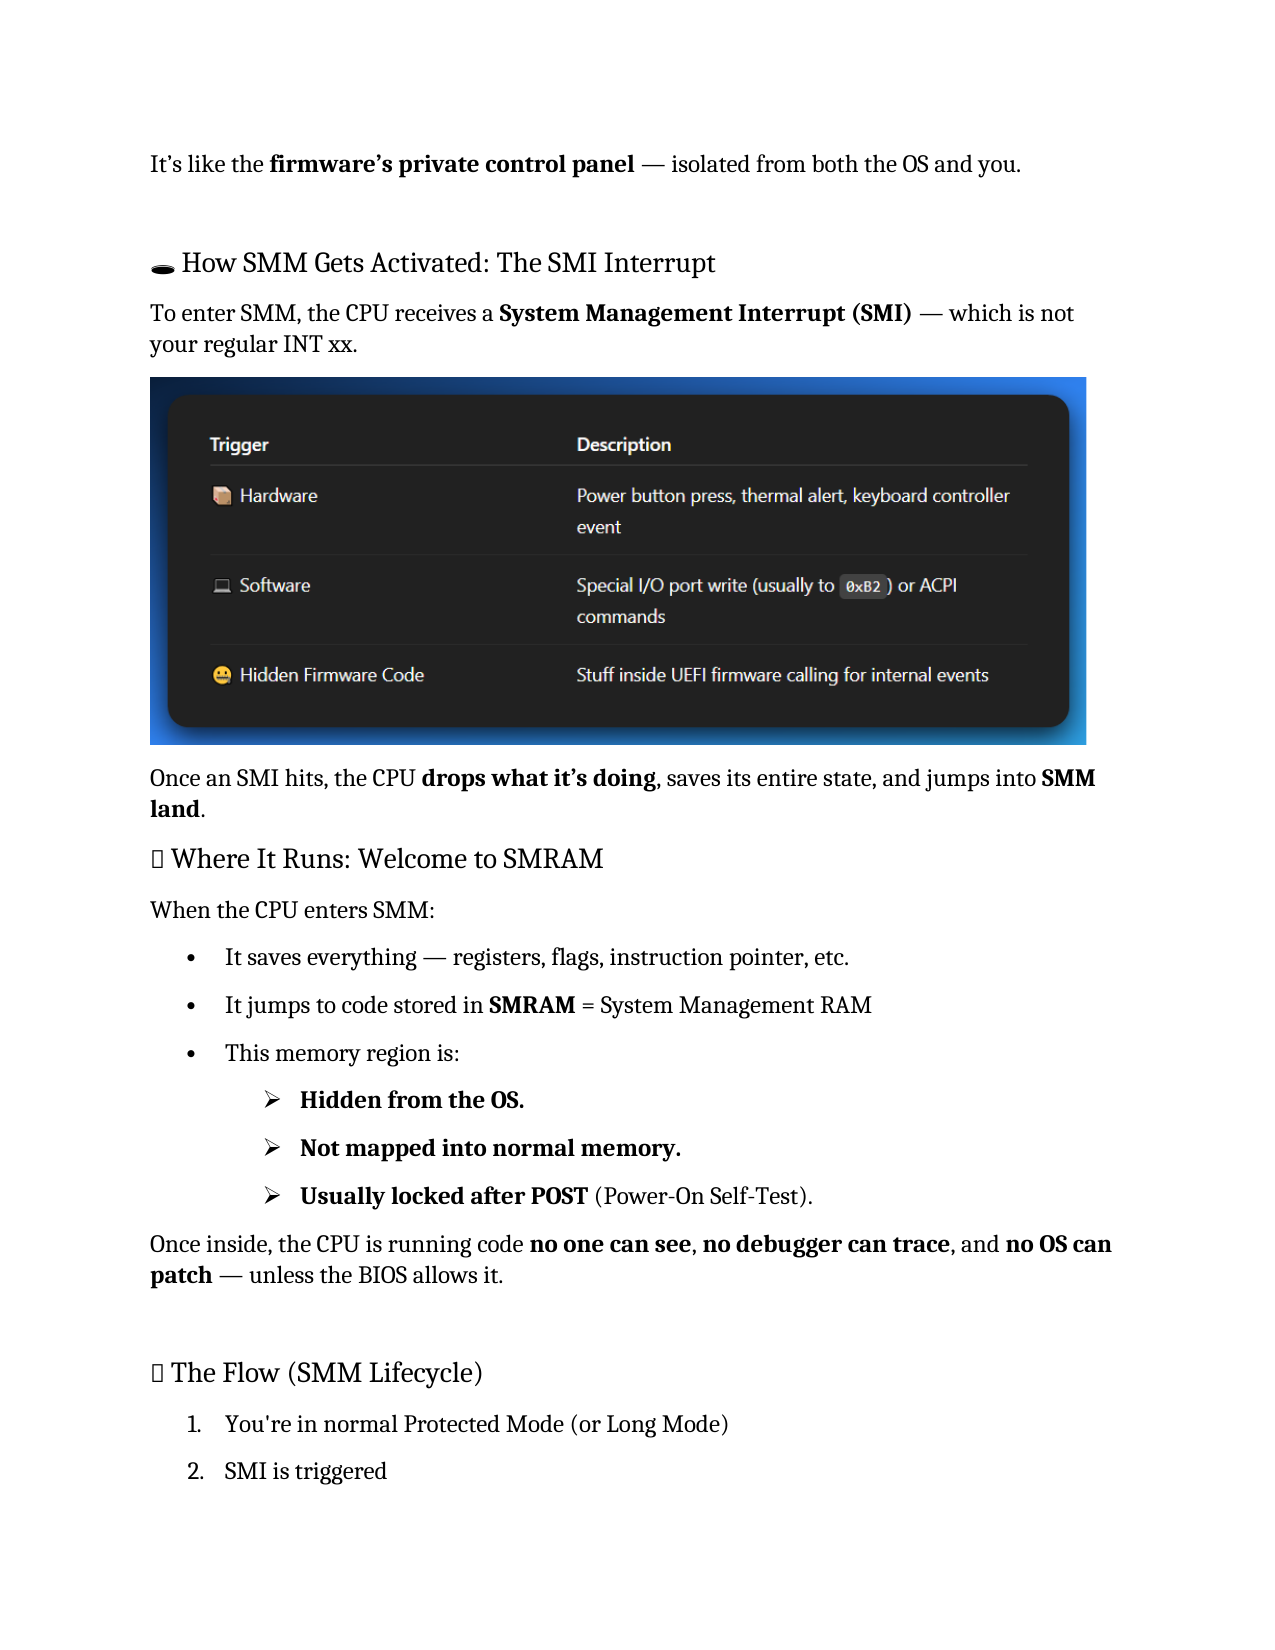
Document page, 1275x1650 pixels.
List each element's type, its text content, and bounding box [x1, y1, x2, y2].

list It saves everything — registers, flags, instruction pointer, etc. [187, 943, 1125, 972]
list SMI is triggered [187, 1457, 1125, 1486]
text Once an SMI hits, the CPU drops what it’s doing, saves its entire state, and jumps into SMM land. [150, 763, 1125, 823]
list Not mapped into normal memory. [262, 1134, 1125, 1163]
text To enter SMM, the CPU receives a System Management Interrupt (SMI) — which is not your regular INT xx. [150, 299, 1125, 359]
text 🧠 The Flow (SMM Lifecycle) [150, 1356, 1125, 1390]
text 🕳️ How SMM Gets Activated: The SMI Interrupt [150, 245, 1125, 279]
text 🔐 Where It Runs: Welcome to SMRAM [150, 842, 1125, 876]
list Hidden from the OS. [262, 1086, 1125, 1115]
list You're in normal Protected Mode (or Long Mode) [187, 1409, 1125, 1438]
list Usually locked after POST (Power-On Self-Test). [262, 1182, 1125, 1211]
list It jumps to code stored in SMRAM = System Management RAM [187, 991, 1125, 1020]
text When the CPU enters SMM: [150, 896, 1125, 924]
picture [150, 377, 1087, 745]
text Once inside, the CPU is running code no one can see, no debugger can trace, and no OS can patch — unless the BIOS allows it. [150, 1229, 1125, 1289]
list This memory region is: [187, 1039, 1125, 1067]
text It’s like the firmware’s private control panel — isolated from both the OS and you. [150, 150, 1125, 179]
